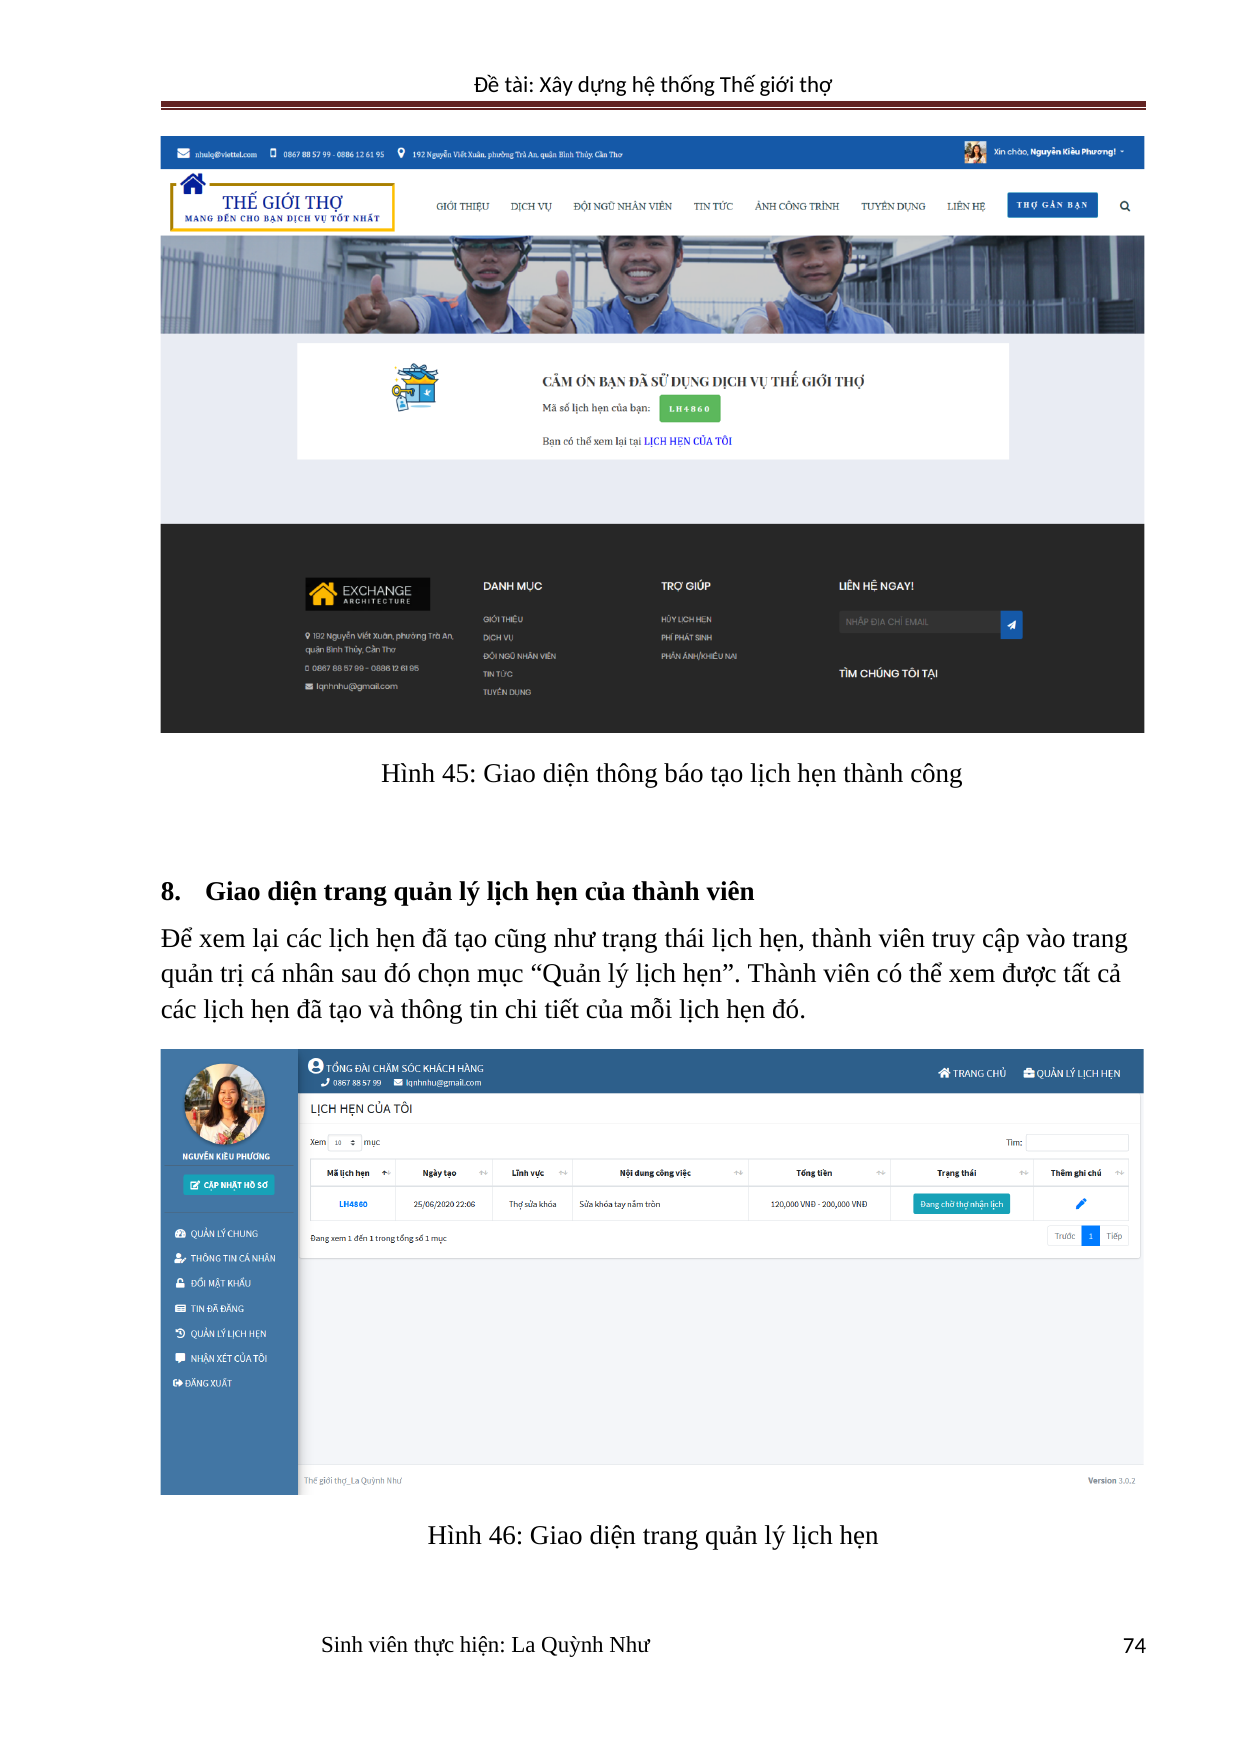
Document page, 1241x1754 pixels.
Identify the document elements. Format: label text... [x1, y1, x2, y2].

list Hình 46: Giao diện trang quản lý lịch hẹn [161, 1519, 1146, 1551]
list Để xem lại các lịch hẹn đã tạo cũng như trạng thái lịch hẹn, thành viên truy cập vào trang quản trị cá nhân sau đó chọn mục “Quản lý lịch hẹn”. Thành viên có thể xem được tất cả các lịch hẹn đã tạo và thông tin chi tiết của mỗi lịch hẹn đó. [161, 922, 1146, 1024]
text Hình 45: Giao diện thông báo tạo lịch hẹn thành công [161, 757, 1146, 789]
picture [160, 136, 1145, 733]
list Giao diện trang quản lý lịch hẹn của thành viên [161, 876, 1146, 907]
picture [160, 1049, 1144, 1495]
